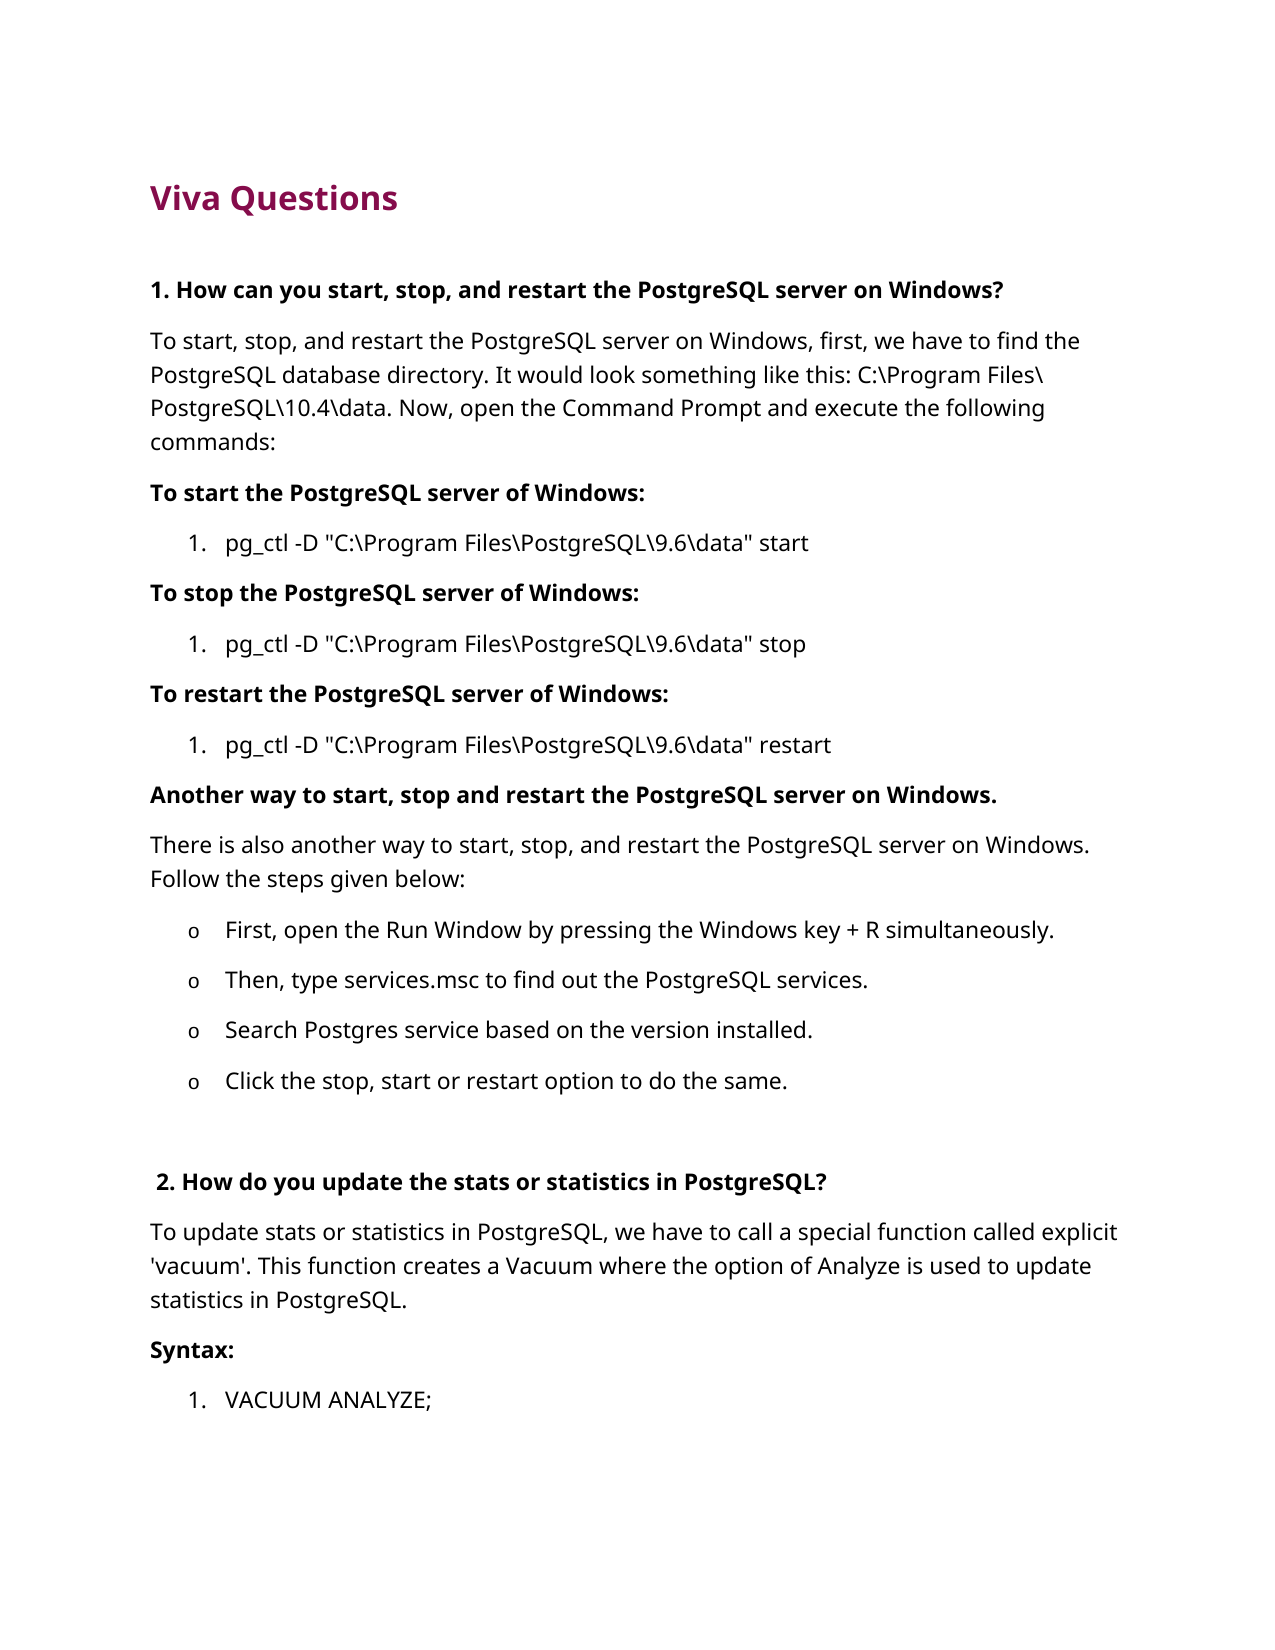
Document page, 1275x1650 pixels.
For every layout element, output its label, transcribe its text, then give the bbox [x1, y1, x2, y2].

list pg_ctl -D "C:\Program Files\PostgreSQL\9.6\data" restart [187, 728, 1125, 760]
subtitle Viva Questions [150, 175, 1125, 220]
text To start, stop, and restart the PostgreSQL server on Windows, first, we have to find the PostgreSQL database directory. It would look something like this: C:\Program Files\PostgreSQL\10.4\data. Now, open the Command Prompt and execute the following commands: [150, 325, 1125, 457]
list Then, type services.msc to find out the PostgreSQL services. [187, 964, 1125, 995]
text To start the PostgreSQL server of Windows: [150, 476, 1125, 508]
text 2. How do you update the stats or statistics in PostgreSQL? [150, 1166, 1125, 1197]
list pg_ctl -D "C:\Program Files\PostgreSQL\9.6\data" stop [187, 628, 1125, 659]
text Another way to start, stop and restart the PostgreSQL server on Windows. [150, 779, 1125, 810]
text 1. How can you start, stop, and restart the PostgreSQL server on Windows? [150, 274, 1125, 306]
list VACUUM ANALYZE; [187, 1384, 1125, 1416]
list Search Postgres service based on the version installed. [187, 1014, 1125, 1046]
text Syntax: [150, 1334, 1125, 1365]
list First, open the Run Window by pressing the Windows key + R simultaneously. [187, 913, 1125, 945]
list pg_ctl -D "C:\Program Files\PostgreSQL\9.6\data" start [187, 527, 1125, 558]
text To update stats or statistics in PostgreSQL, we have to call a special function called explicit 'vacuum'. This function creates a Vacuum where the option of Analyze is used to update statistics in PostgreSQL. [150, 1216, 1125, 1315]
text To stop the PostgreSQL server of Windows: [150, 577, 1125, 608]
list Click the stop, start or restart option to do the same. [187, 1065, 1125, 1096]
text To restart the PostgreSQL server of Windows: [150, 678, 1125, 709]
text There is also another way to start, stop, and restart the PostgreSQL server on Windows. Follow the steps given below: [150, 829, 1125, 894]
